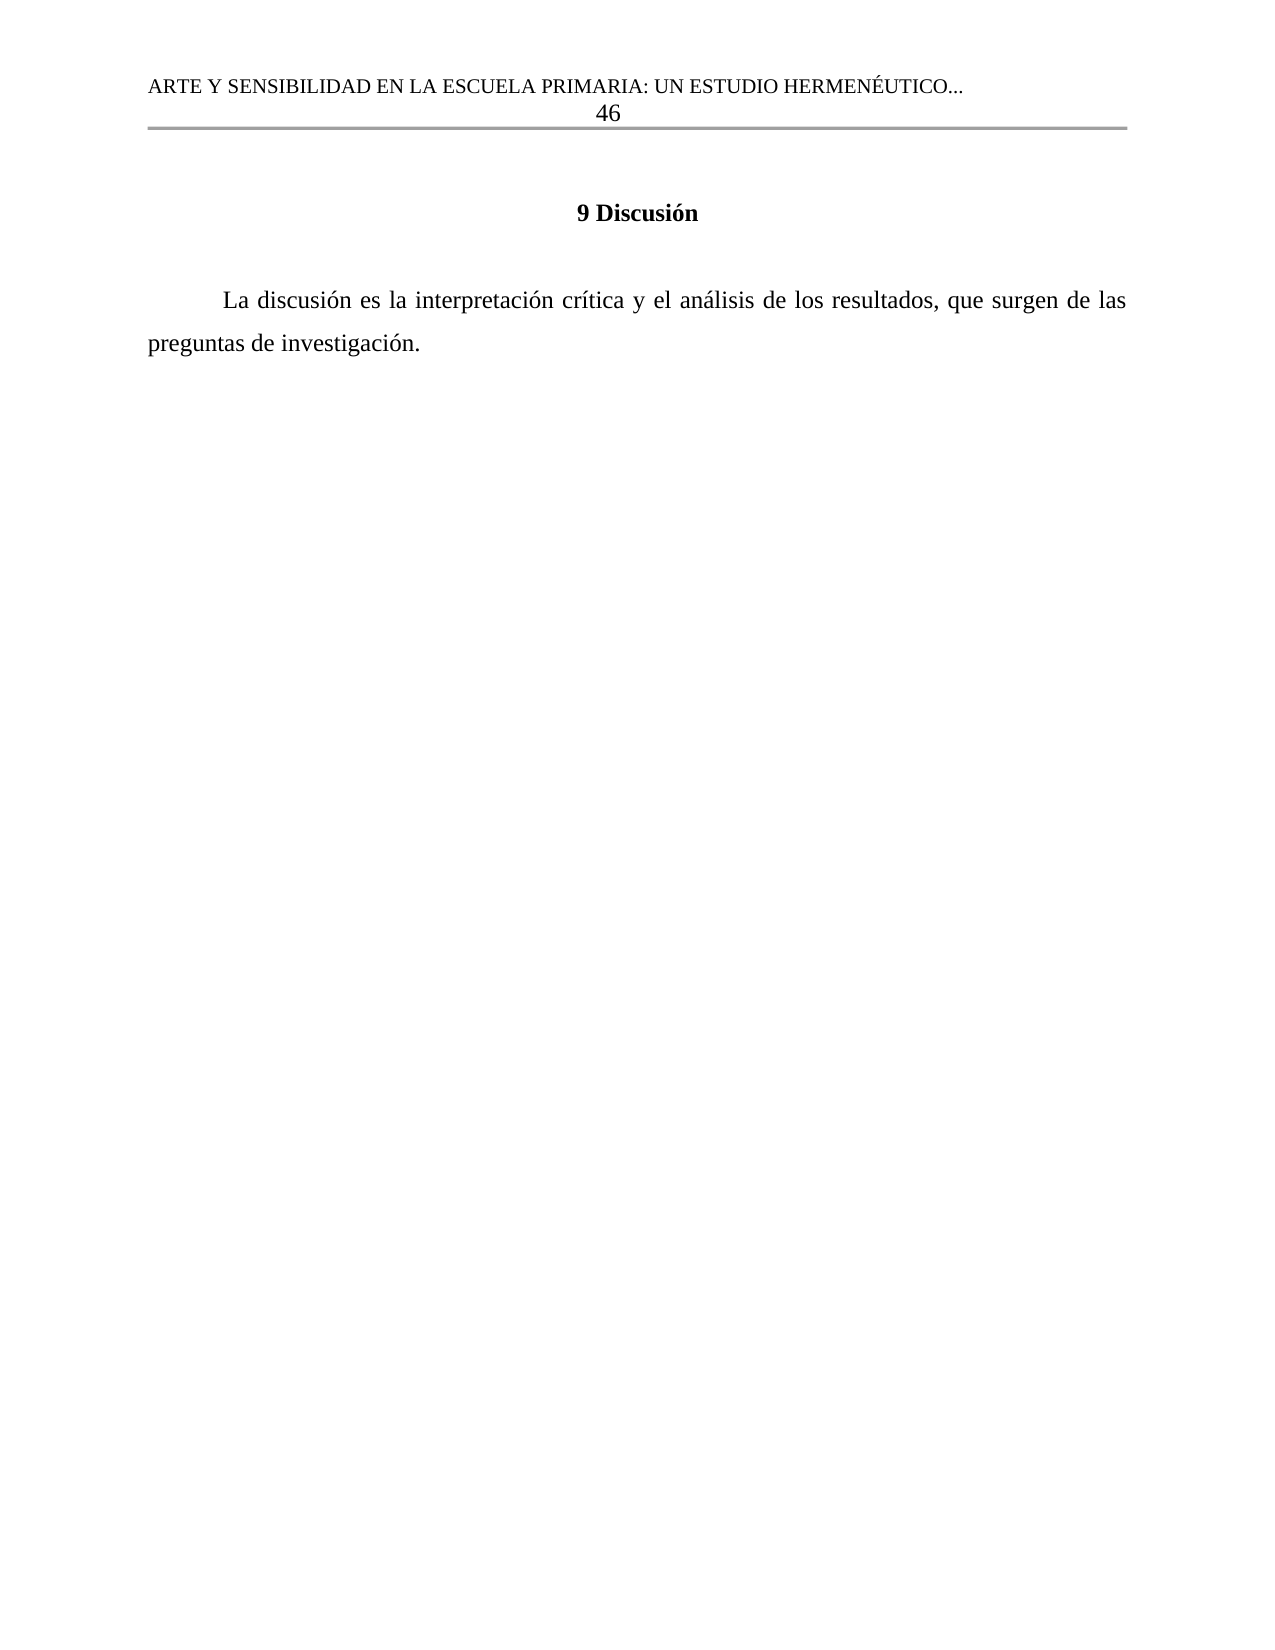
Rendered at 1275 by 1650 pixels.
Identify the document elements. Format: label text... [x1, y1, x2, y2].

text La discusión es la interpretación crítica y el análisis de los resultados, que surgen de las preguntas de investigación. [148, 285, 1127, 357]
text 9 Discusión [148, 198, 1127, 227]
